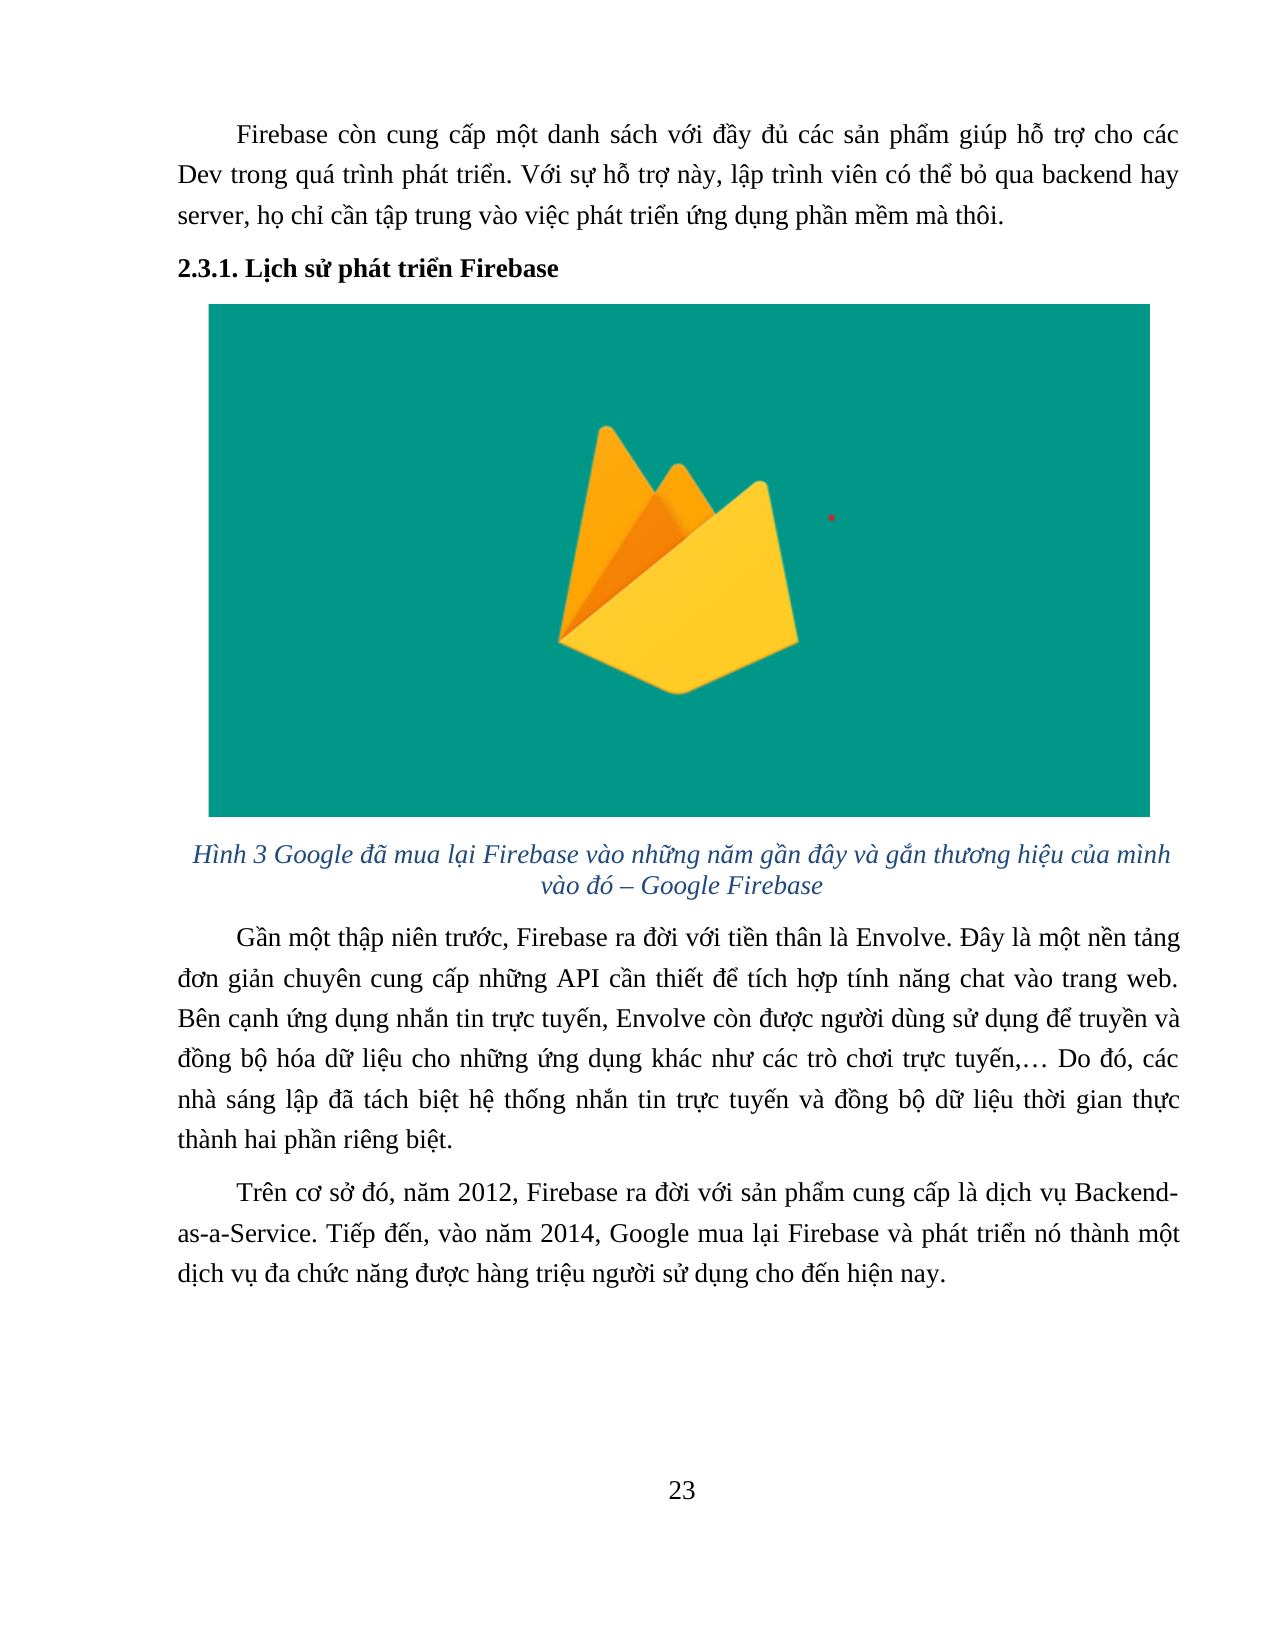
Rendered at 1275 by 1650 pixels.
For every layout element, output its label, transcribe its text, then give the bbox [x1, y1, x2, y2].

text Trên cơ sở đó, năm 2012, Firebase ra đời với sản phẩm cung cấp là dịch vụ Backend-as-a-Service. Tiếp đến, vào năm 2014, Google mua lại Firebase và phát triển nó thành một dịch vụ đa chức năng được hàng triệu người sử dụng cho đến hiện nay. [177, 1176, 1181, 1288]
text Lịch sử phát triển Firebase [177, 252, 1186, 283]
picture [208, 304, 1150, 817]
text Firebase còn cung cấp một danh sách với đầy đủ các sản phẩm giúp hỗ trợ cho các Dev trong quá trình phát triển. Với sự hỗ trợ này, lập trình viên có thể bỏ qua backend hay server, họ chỉ cần tập trung vào việc phát triển ứng dụng phần mềm mà thôi. [177, 118, 1181, 230]
text Gần một thập niên trước, Firebase ra đời với tiền thân là Envolve. Đây là một nền tảng đơn giản chuyên cung cấp những API cần thiết để tích hợp tính năng chat vào trang web. Bên cạnh ứng dụng nhắn tin trực tuyến, Envolve còn được người dùng sử dụng để truyền và đồng bộ hóa dữ liệu cho những ứng dụng khác như các trò chơi trực tuyến,… Do đó, các nhà sáng lập đã tách biệt hệ thống nhắn tin trực tuyến và đồng bộ dữ liệu thời gian thực thành hai phần riêng biệt. [177, 921, 1181, 1154]
text Hình 3 Google đã mua lại Firebase vào những năm gần đây và gắn thương hiệu của mình vào đó – Google Firebase [177, 838, 1186, 900]
